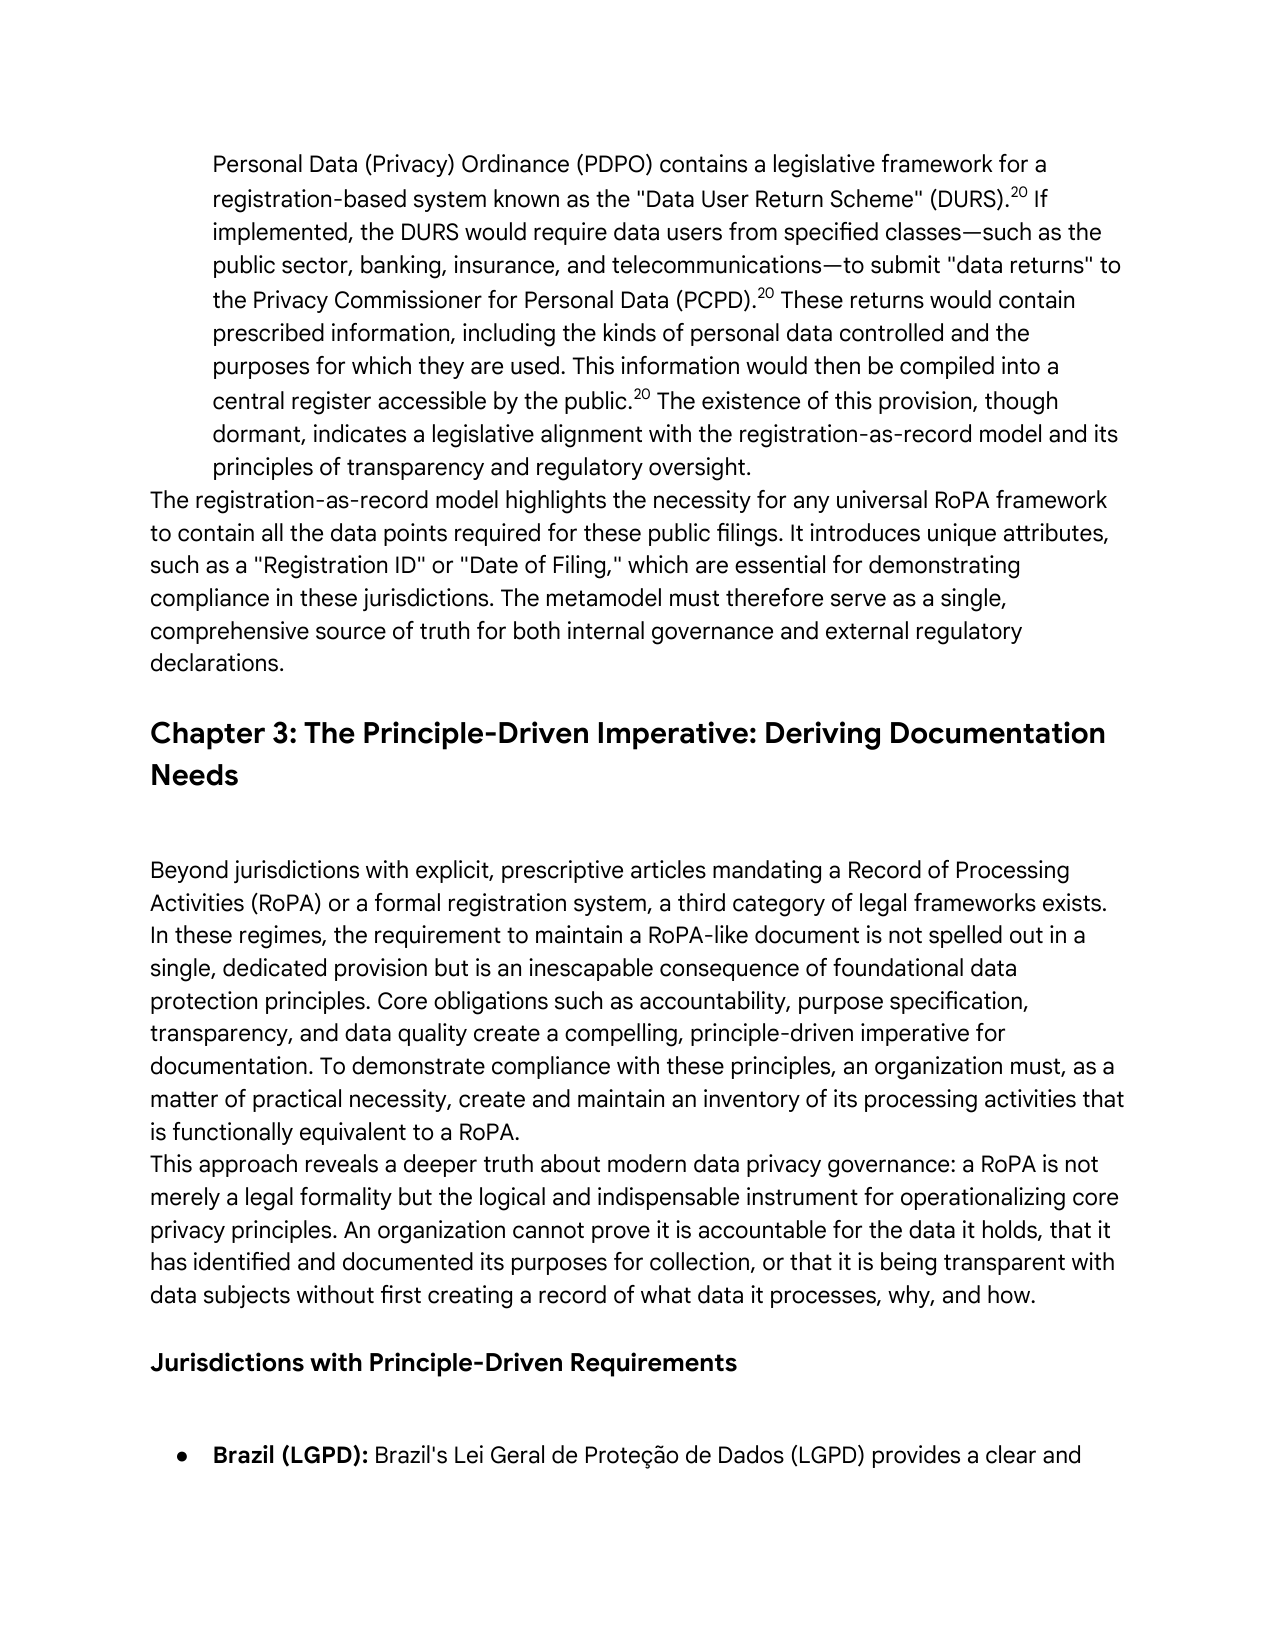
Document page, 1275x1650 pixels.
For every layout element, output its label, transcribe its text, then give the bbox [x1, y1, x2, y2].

text Beyond jurisdictions with explicit, prescriptive articles mandating a Record of Processing Activities (RoPA) or a formal registration system, a third category of legal frameworks exists. In these regimes, the requirement to maintain a RoPA-like document is not spelled out in a single, dedicated provision but is an inescapable consequence of foundational data protection principles. Core obligations such as accountability, purpose specification, transparency, and data quality create a compelling, principle-driven imperative for documentation. To demonstrate compliance with these principles, an organization must, as a matter of practical necessity, create and maintain an inventory of its processing activities that is functionally equivalent to a RoPA. [150, 856, 1125, 1147]
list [175, 1442, 1125, 1471]
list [175, 150, 1125, 482]
text This approach reveals a deeper truth about modern data privacy governance: a RoPA is not merely a legal formality but the logical and indispensable instrument for operationalizing core privacy principles. An organization cannot prove it is accountable for the data it holds, that it has identified and documented its purposes for collection, or that it is being transparent with data subjects without first creating a record of what data it processes, why, and how. [150, 1151, 1125, 1310]
subtitle Jurisdictions with Principle-Driven Requirements [150, 1347, 1125, 1378]
text The registration-as-record model highlights the necessity for any universal RoPA framework to contain all the data points required for these public filings. It introduces unique attributes, such as a "Registration ID" or "Date of Filing," which are essential for demonstrating compliance in these jurisdictions. The metamodel must therefore serve as a single, comprehensive source of truth for both internal governance and external regulatory declarations. [150, 486, 1125, 678]
subtitle Chapter 3: The Principle-Driven Imperative: Deriving Documentation Needs [150, 715, 1125, 793]
